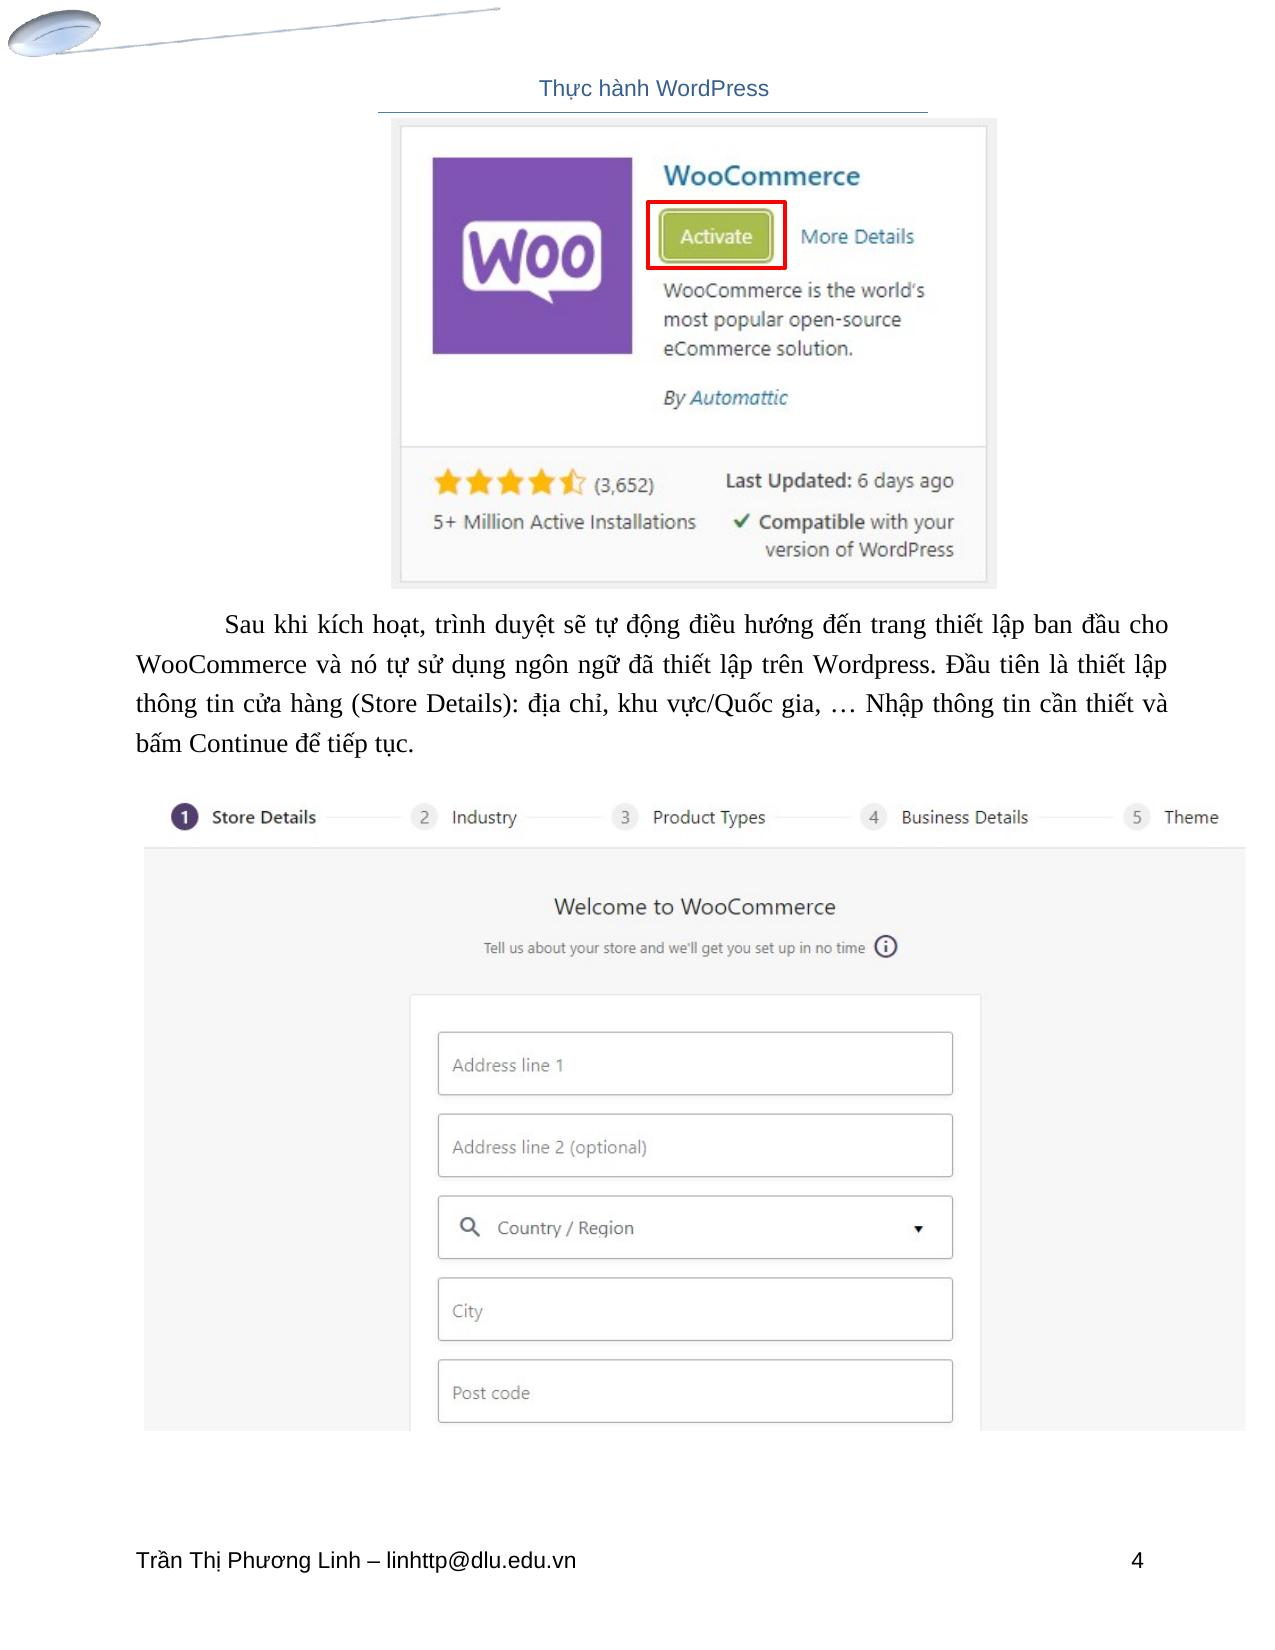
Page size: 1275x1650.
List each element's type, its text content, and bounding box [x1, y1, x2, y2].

picture [144, 786, 1246, 1431]
text Sau khi kích hoạt, trình duyệt sẽ tự động điều hướng đến trang thiết lập ban đầu cho WooCommerce và nó tự sử dụng ngôn ngữ đã thiết lập trên Wordpress. Đầu tiên là thiết lập thông tin cửa hàng (Store Details): địa chỉ, khu vực/Quốc gia, … Nhập thông tin cần thiết và bấm Continue để tiếp tục. [136, 608, 1170, 758]
picture [3, 0, 501, 69]
picture [391, 118, 997, 589]
